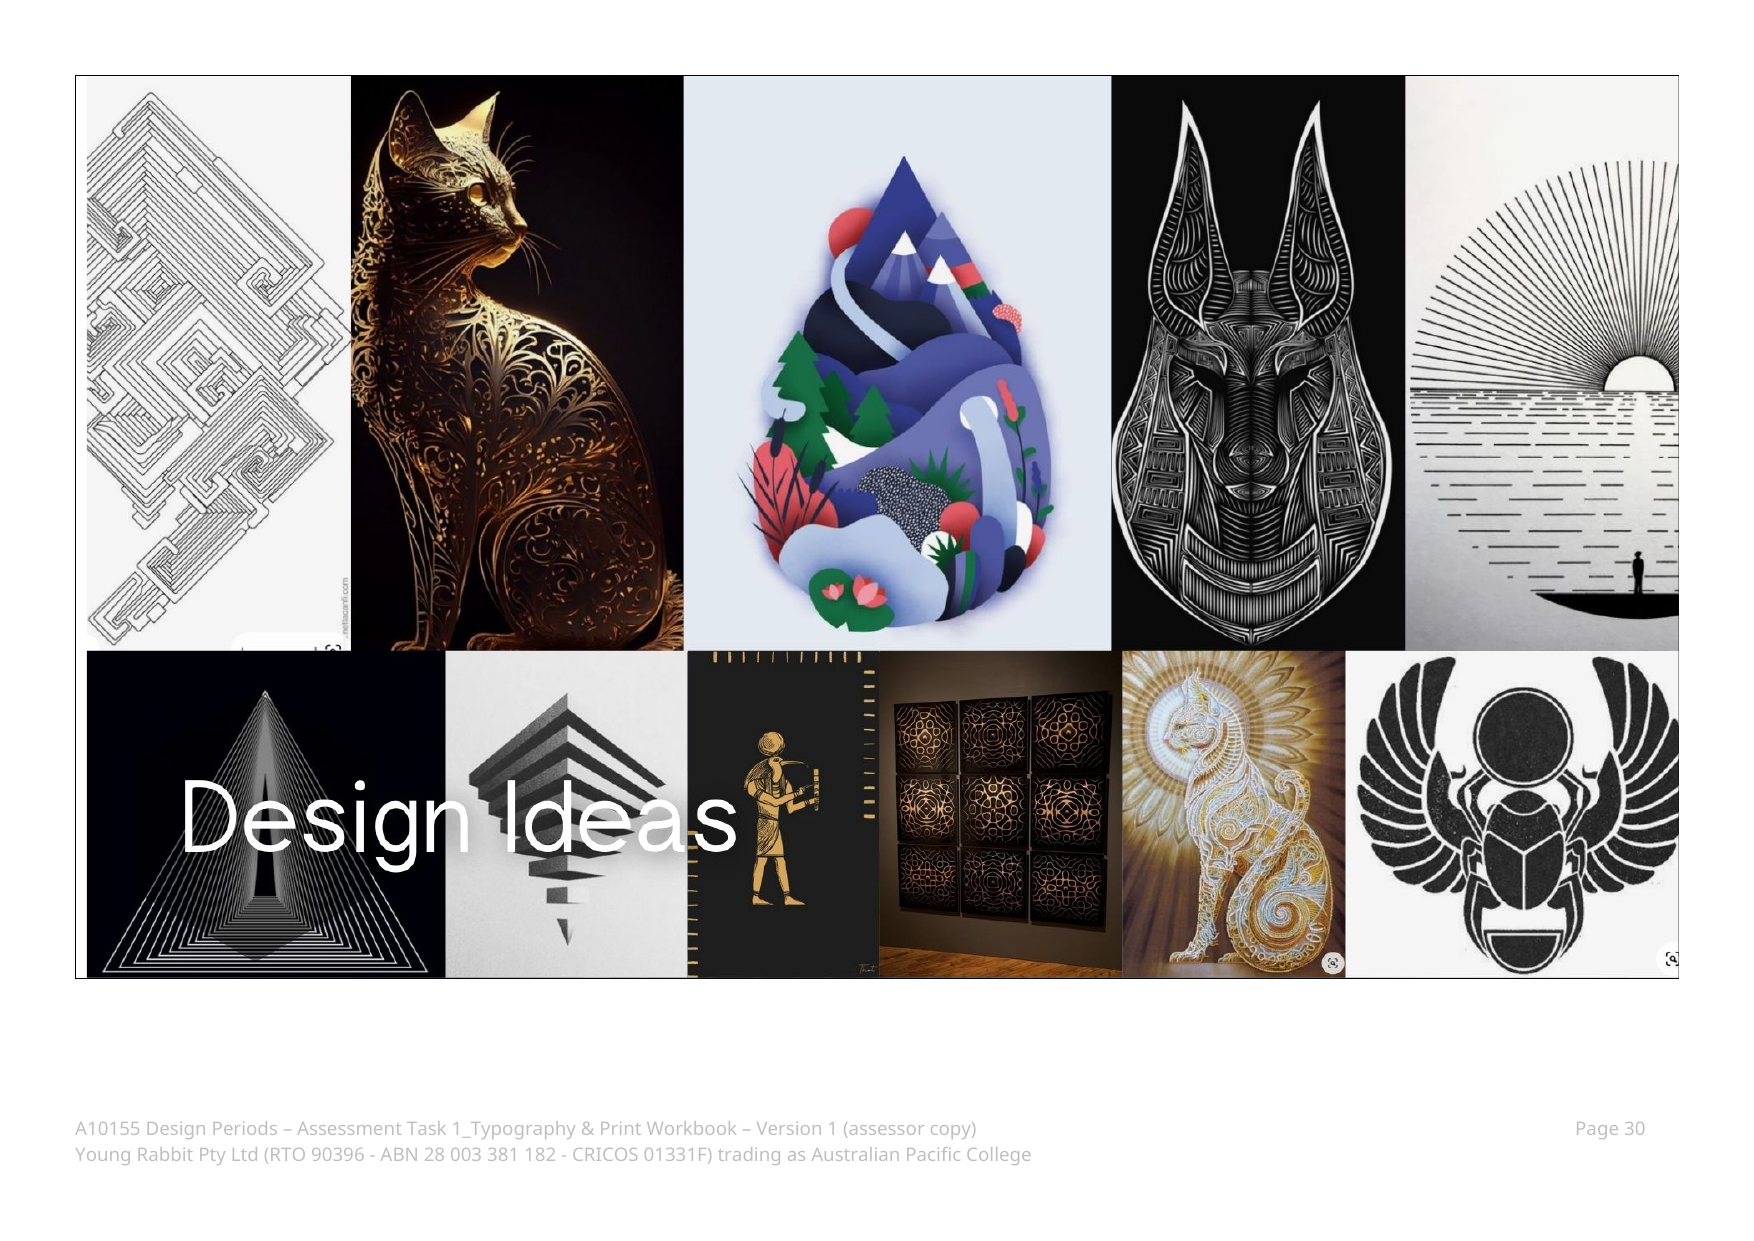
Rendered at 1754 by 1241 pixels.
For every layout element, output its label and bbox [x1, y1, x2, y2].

picture [86, 76, 1679, 978]
table_cell [76, 76, 86, 977]
